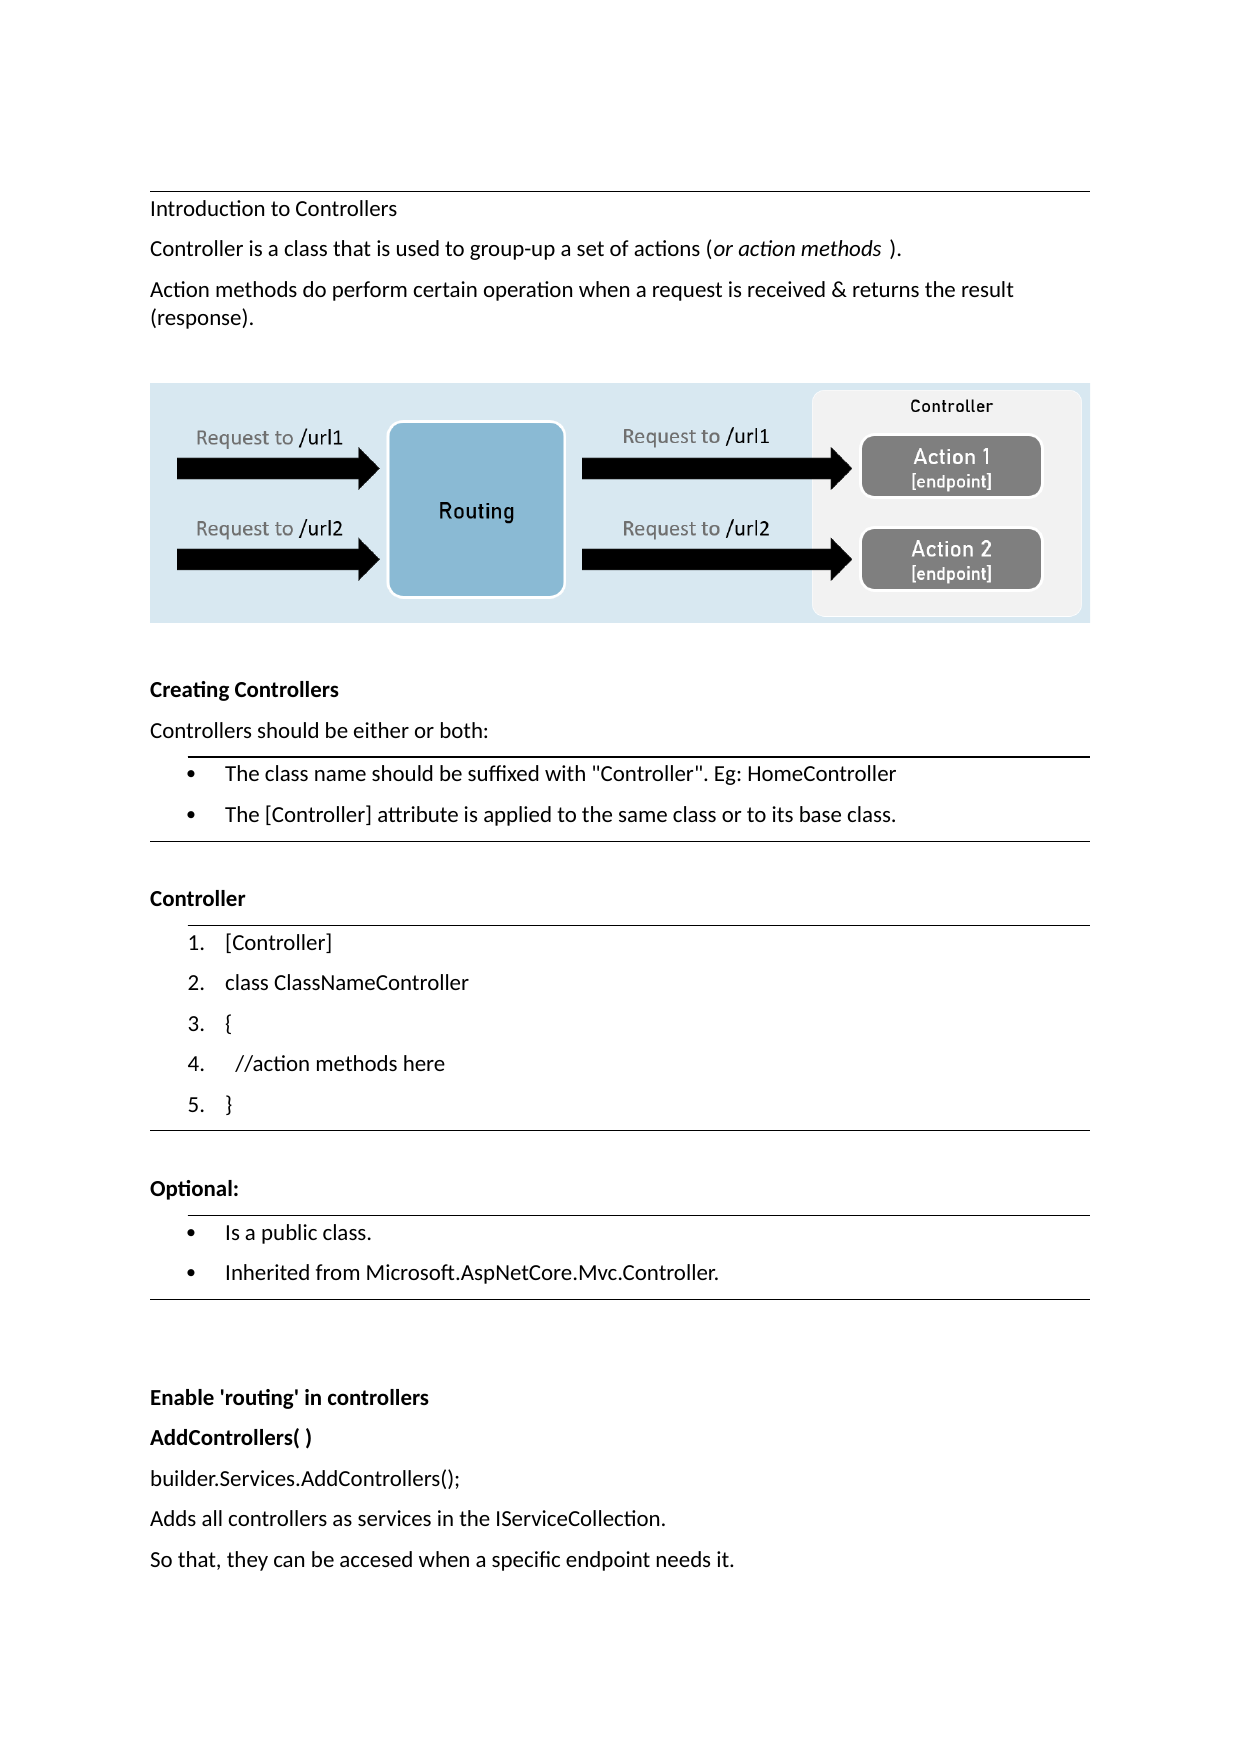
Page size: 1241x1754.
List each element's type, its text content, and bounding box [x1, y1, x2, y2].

list class ClassNameController [187, 965, 1090, 996]
text Adds all controllers as services in the IServiceCollection. [150, 1501, 1090, 1532]
text AddControllers( ) [150, 1420, 1090, 1451]
picture [150, 383, 1091, 623]
list Inherited from Microsoft.AspNetCore.Mvc.Controller. [187, 1255, 1090, 1286]
list The class name should be suffixed with "Controller". Eg: HomeController [187, 757, 1090, 787]
text builder.Services.AddControllers(); [150, 1461, 1090, 1492]
list { [187, 1006, 1090, 1037]
text Action methods do perform certain operation when a request is received & returns the result (response). [150, 272, 1090, 331]
text Enable 'routing' in controllers [150, 1380, 1090, 1411]
text Creating Controllers [150, 672, 1090, 703]
text Controller [150, 881, 1090, 912]
text So that, they can be accesed when a specific endpoint needs it. [150, 1542, 1090, 1573]
text Introduction to Controllers [150, 192, 1090, 222]
text Optional: [150, 1171, 1090, 1202]
list //action methods here [187, 1046, 1090, 1077]
list Is a public class. [187, 1216, 1090, 1246]
list [Controller] [187, 926, 1090, 956]
list The [Controller] attribute is applied to the same class or to its base class. [187, 797, 1090, 828]
text Controller is a class that is used to group-up a set of actions (or action methods ). [150, 231, 1090, 262]
text Controllers should be either or both: [150, 713, 1090, 744]
list } [187, 1087, 1090, 1118]
